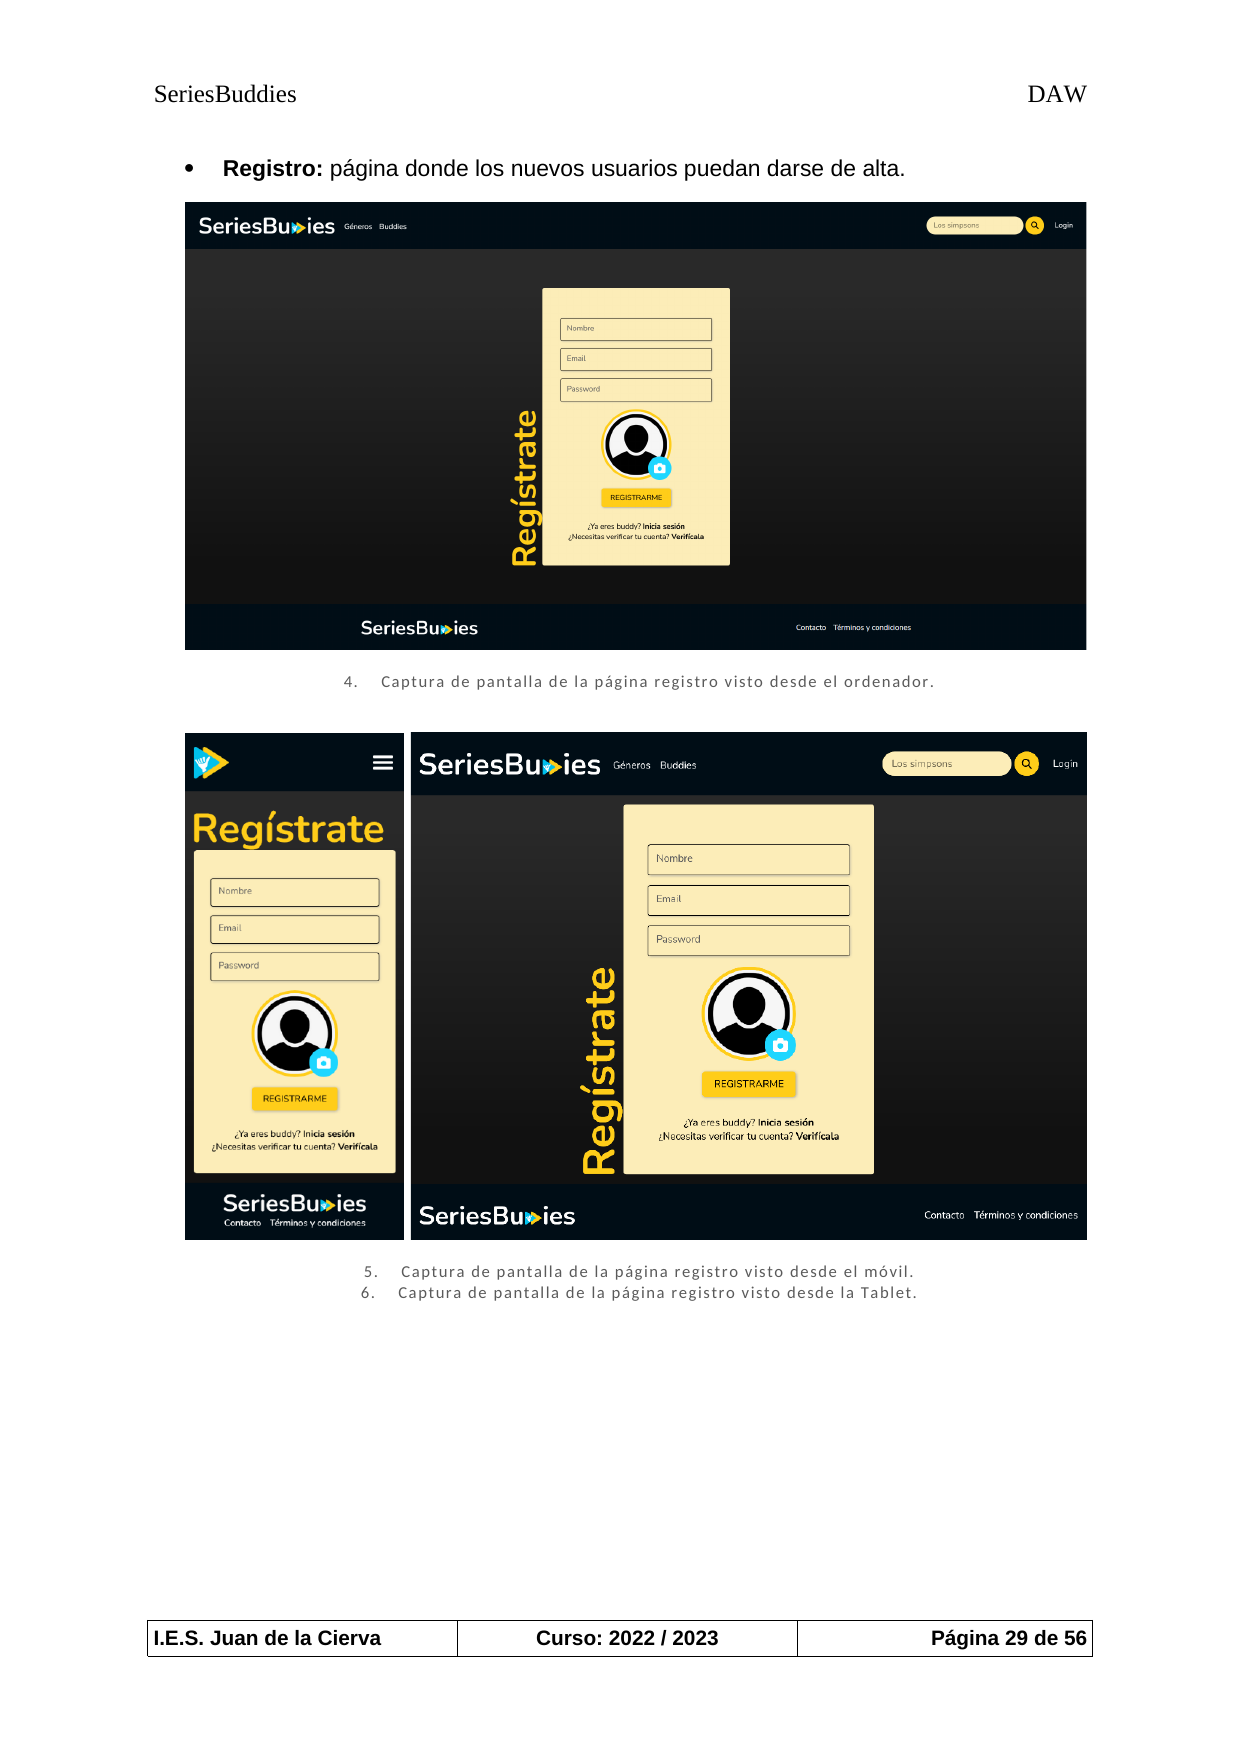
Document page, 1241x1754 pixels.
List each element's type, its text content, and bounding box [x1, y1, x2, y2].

picture [185, 733, 404, 1240]
list Registro: página donde los nuevos usuarios puedan darse de alta. [185, 154, 1093, 181]
picture [185, 202, 1087, 650]
subtitle Captura de pantalla de la página registro visto desde el móvil. [185, 1262, 1093, 1282]
picture [410, 732, 1087, 1240]
subtitle Captura de pantalla de la página registro visto desde el ordenador. [185, 672, 1093, 692]
subtitle Captura de pantalla de la página registro visto desde la Tablet. [185, 1282, 1093, 1302]
